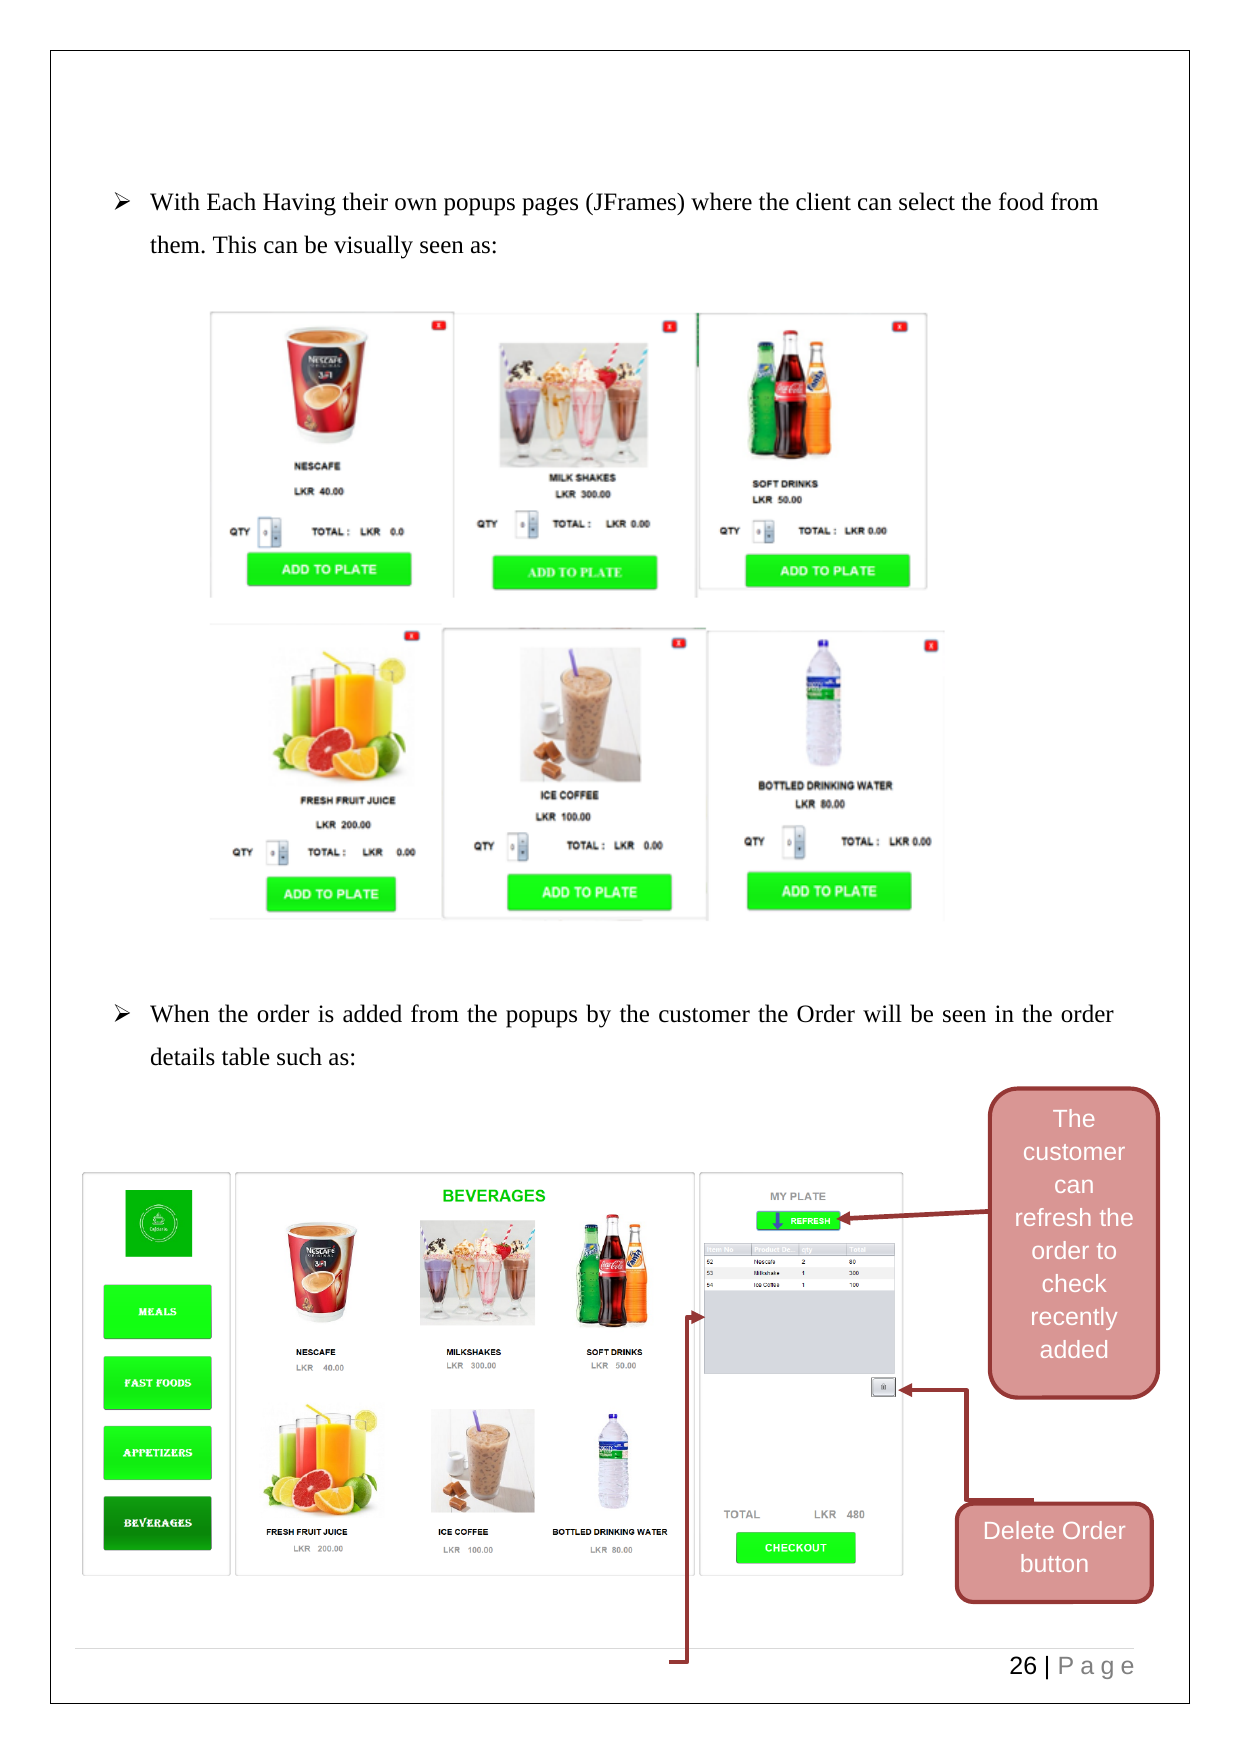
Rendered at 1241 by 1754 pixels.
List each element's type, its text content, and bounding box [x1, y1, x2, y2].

list With Each Having their own popups pages (JFrames) where the client can select the food from them. This can be visually seen as: [112, 187, 1116, 259]
picture [75, 1170, 907, 1588]
list When the order is added from the popups by the customer the Order will be seen in the order details table such as: [112, 999, 1116, 1071]
picture [172, 294, 964, 964]
